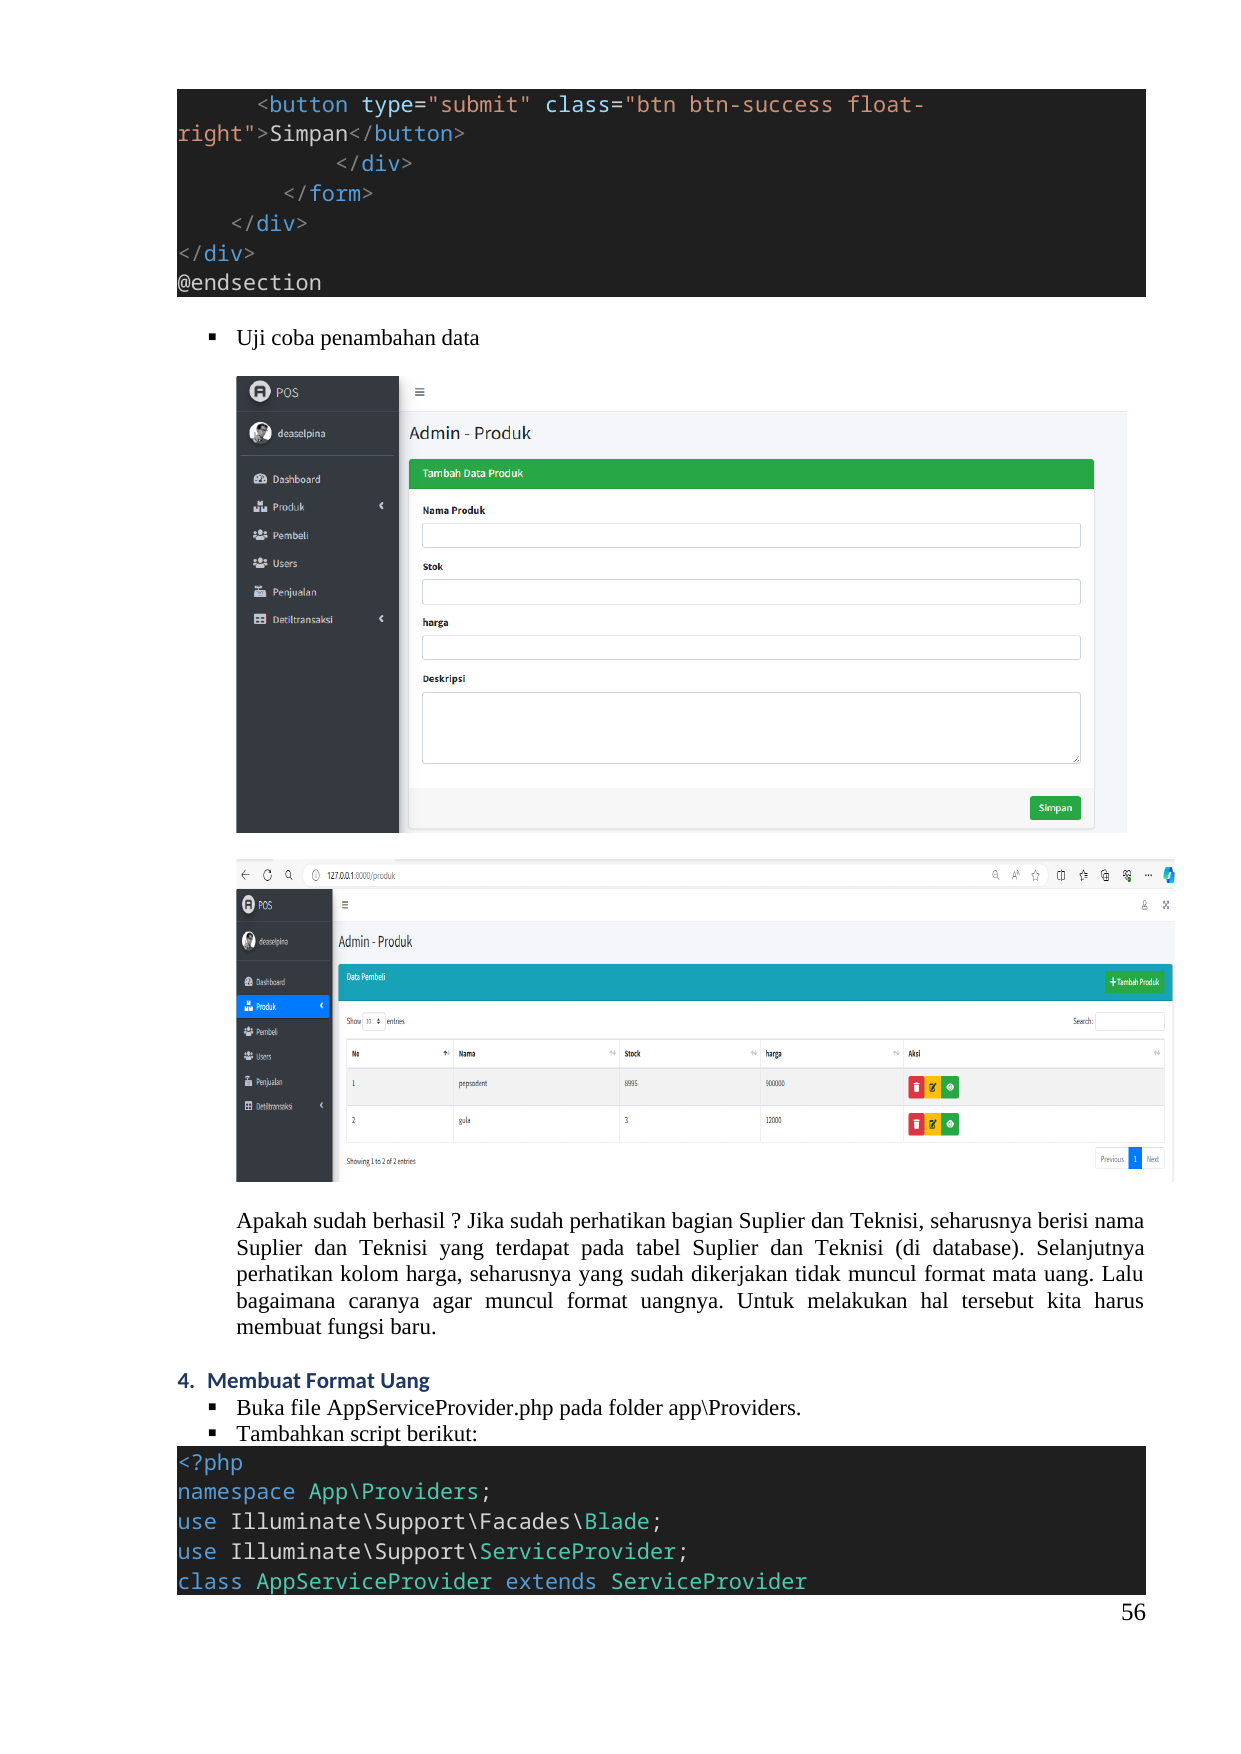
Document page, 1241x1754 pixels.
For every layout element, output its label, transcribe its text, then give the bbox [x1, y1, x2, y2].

subtitle Membuat Format Uang [177, 1366, 1146, 1394]
text @endsection [177, 267, 1146, 297]
text use Illuminate\Support\ServiceProvider; [177, 1536, 1146, 1566]
text <?php [177, 1446, 1146, 1476]
text class AppServiceProvider extends ServiceProvider [177, 1566, 1146, 1595]
text Apakah sudah berhasil ? Jika sudah perhatikan bagian Suplier dan Teknisi, seharusnya berisi nama Suplier dan Teknisi yang terdapat pada tabel Suplier dan Teknisi (di database). Selanjutnya perhatikan kolom harga, seharusnya yang sudah dikerjakan tidak muncul format mata uang. Lalu bagaimana caranya agar muncul format uangnya. Untuk melakukan hal tersebut kita harus membuat fungsi baru. [236, 1208, 1146, 1339]
list Tambahkan script berikut: [207, 1420, 1146, 1446]
text namespace App\Providers; [177, 1476, 1146, 1506]
list Buka file AppServiceProvider.php pada folder app\Providers. [207, 1394, 1146, 1420]
text <button type="submit" class="btn btn-success float-right">Simpan</button> [177, 89, 1146, 148]
text </form> [177, 178, 1146, 208]
text </div> [177, 208, 1146, 238]
picture [236, 859, 1175, 1182]
text use Illuminate\Support\Facades\Blade; [177, 1506, 1146, 1536]
list Uji coba penambahan data [207, 323, 1146, 350]
text </div> [177, 238, 1146, 267]
picture [236, 376, 1127, 833]
text </div> [177, 148, 1146, 178]
